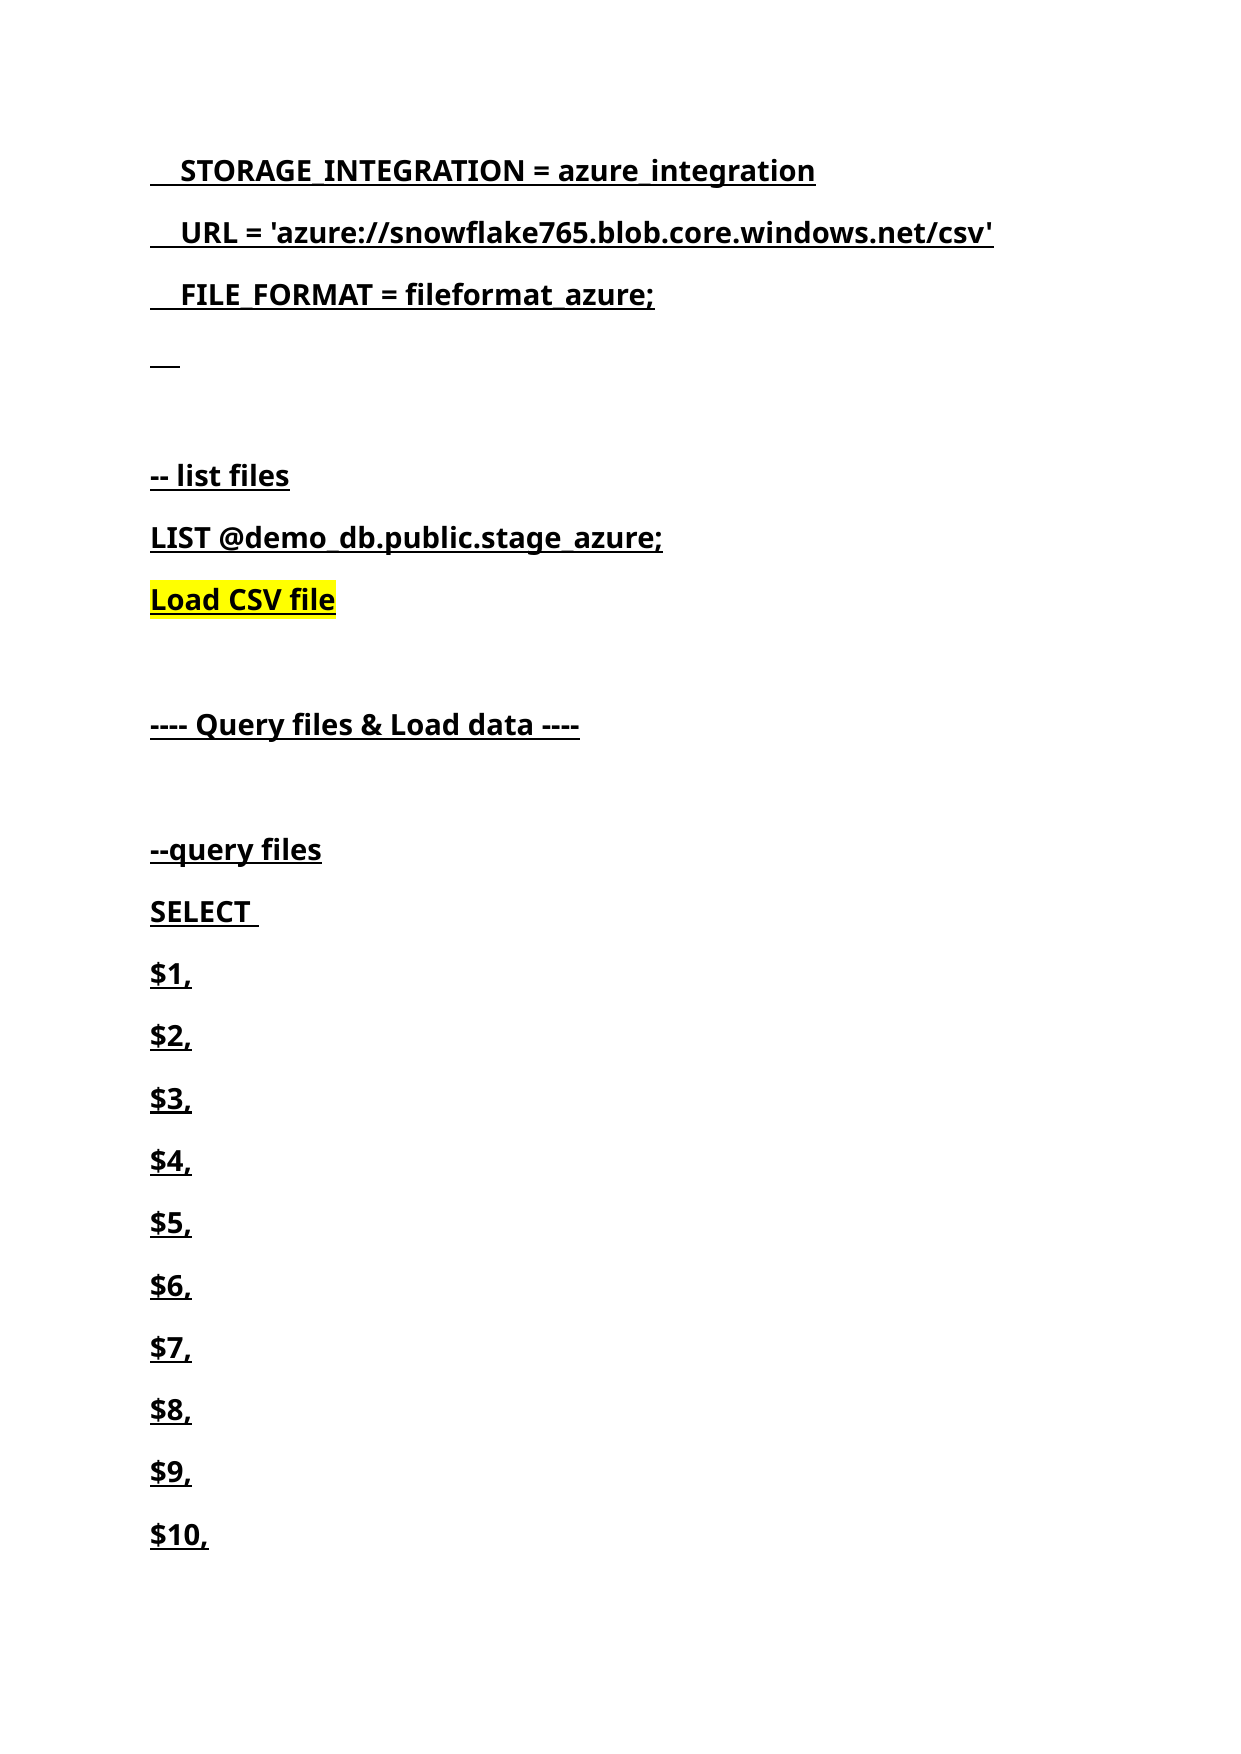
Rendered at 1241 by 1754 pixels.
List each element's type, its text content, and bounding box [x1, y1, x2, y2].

text $1, [150, 953, 1090, 993]
text LIST @demo_db.public.stage_azure; [150, 517, 1090, 557]
text ---- Query files & Load data ---- [150, 704, 1090, 744]
text $5, [150, 1202, 1090, 1242]
text SELECT [150, 891, 1090, 931]
text FILE_FORMAT = fileformat_azure; [150, 274, 1090, 314]
text STORAGE_INTEGRATION = azure_integration [150, 150, 1090, 190]
text $10, [150, 1514, 1090, 1554]
text URL = 'azure://snowflake765.blob.core.windows.net/csv' [150, 212, 1090, 252]
text -- list files [150, 455, 1090, 495]
text $7, [150, 1327, 1090, 1367]
text $9, [150, 1452, 1090, 1491]
text --query files [150, 829, 1090, 868]
text $3, [150, 1078, 1090, 1118]
text $6, [150, 1265, 1090, 1304]
text Load CSV file [150, 579, 1090, 619]
text $2, [150, 1016, 1090, 1055]
text $8, [150, 1389, 1090, 1429]
text $4, [150, 1140, 1090, 1180]
